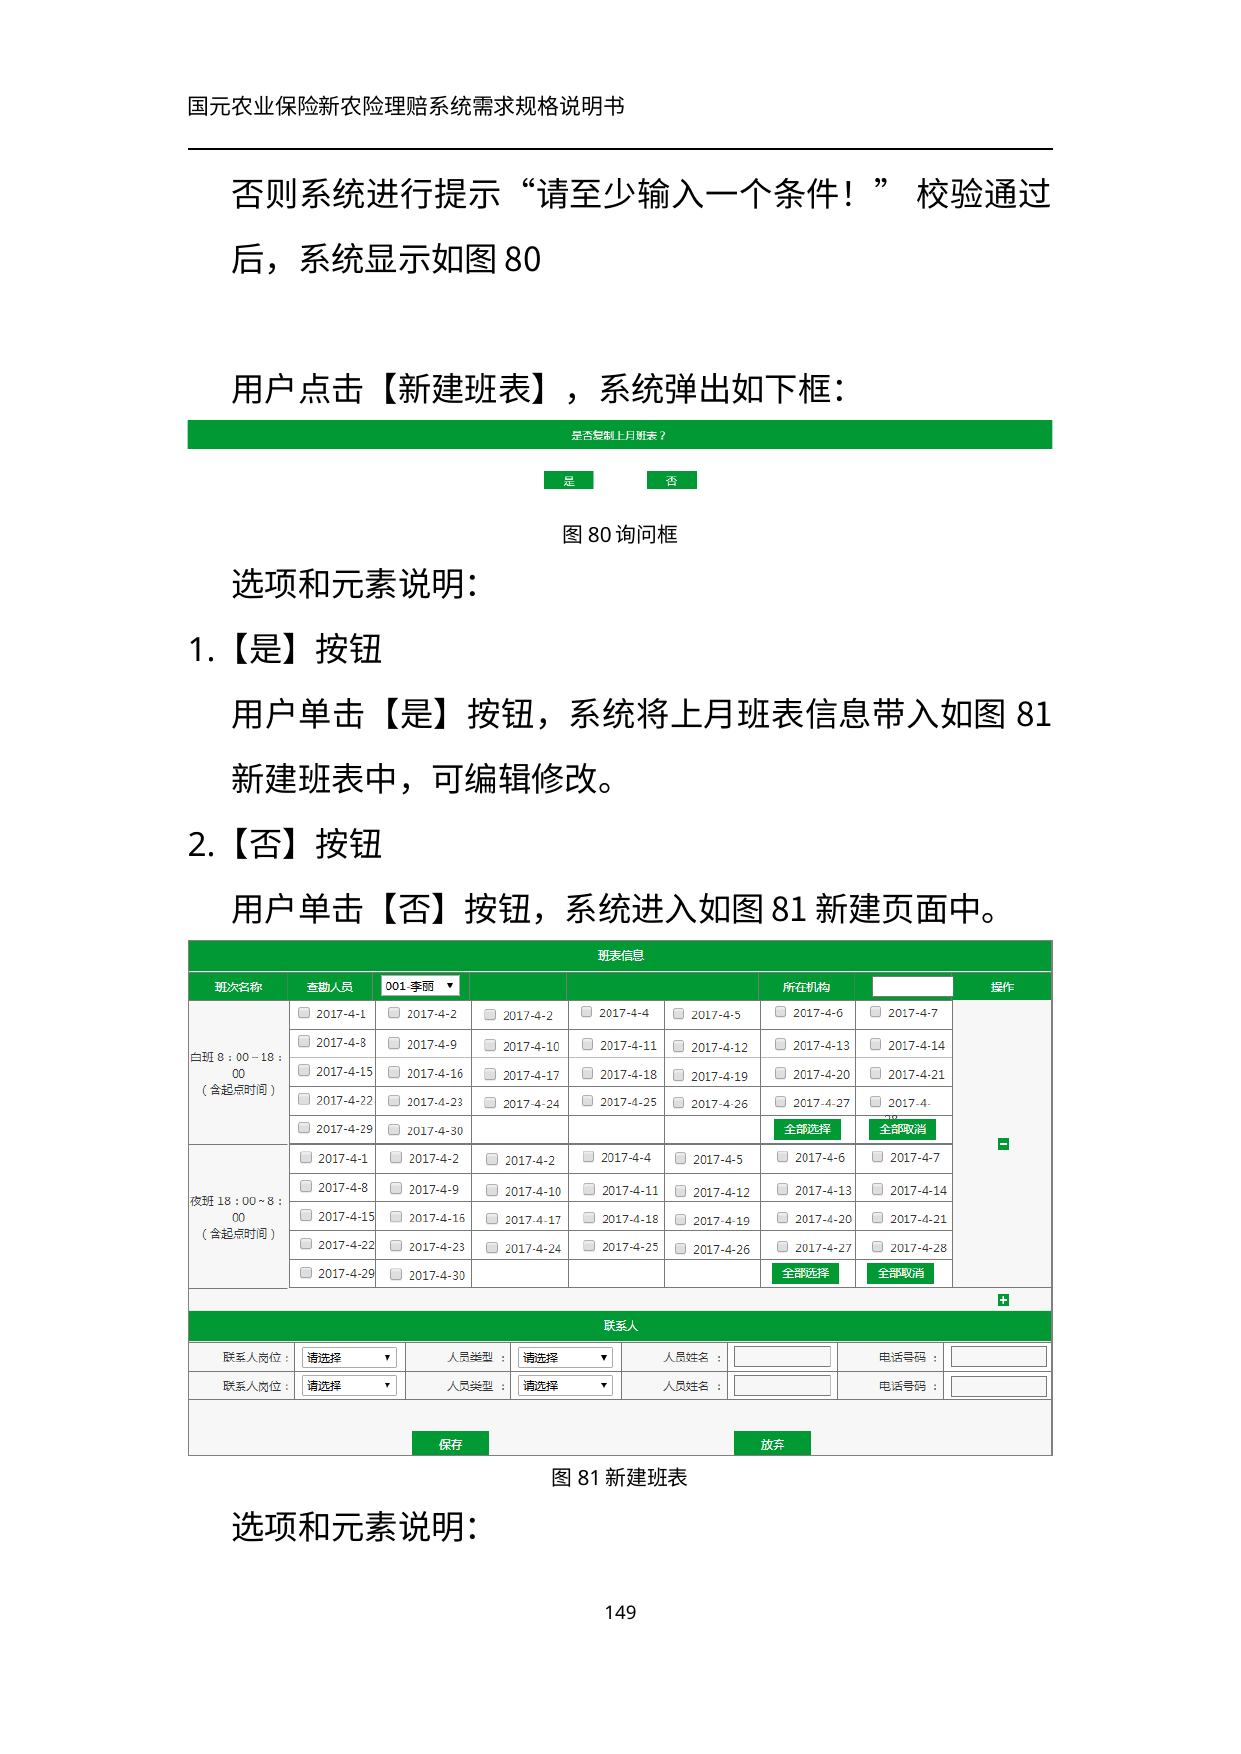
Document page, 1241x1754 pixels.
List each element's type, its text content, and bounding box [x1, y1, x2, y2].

picture [189, 941, 1051, 1455]
text 用户点击【新建班表】，系统弹出如下框： [231, 355, 1053, 419]
text 2.【否】按钮 [187, 810, 1053, 875]
text 1.【是】按钮 [187, 615, 1053, 680]
text 选项和元素说明： [231, 1492, 1053, 1557]
text 用户单击【否】按钮，系统进入如图81新建页面中。 [231, 875, 1053, 940]
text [231, 160, 1053, 290]
text 选项和元素说明： [231, 550, 1053, 615]
text 用户单击【是】按钮，系统将上月班表信息带入如图81新建班表中，可编辑修改。 [231, 680, 1053, 810]
picture [187, 419, 1053, 489]
text 图 81新建班表 [187, 1460, 1053, 1492]
text 图 80询问框 [187, 517, 1053, 550]
